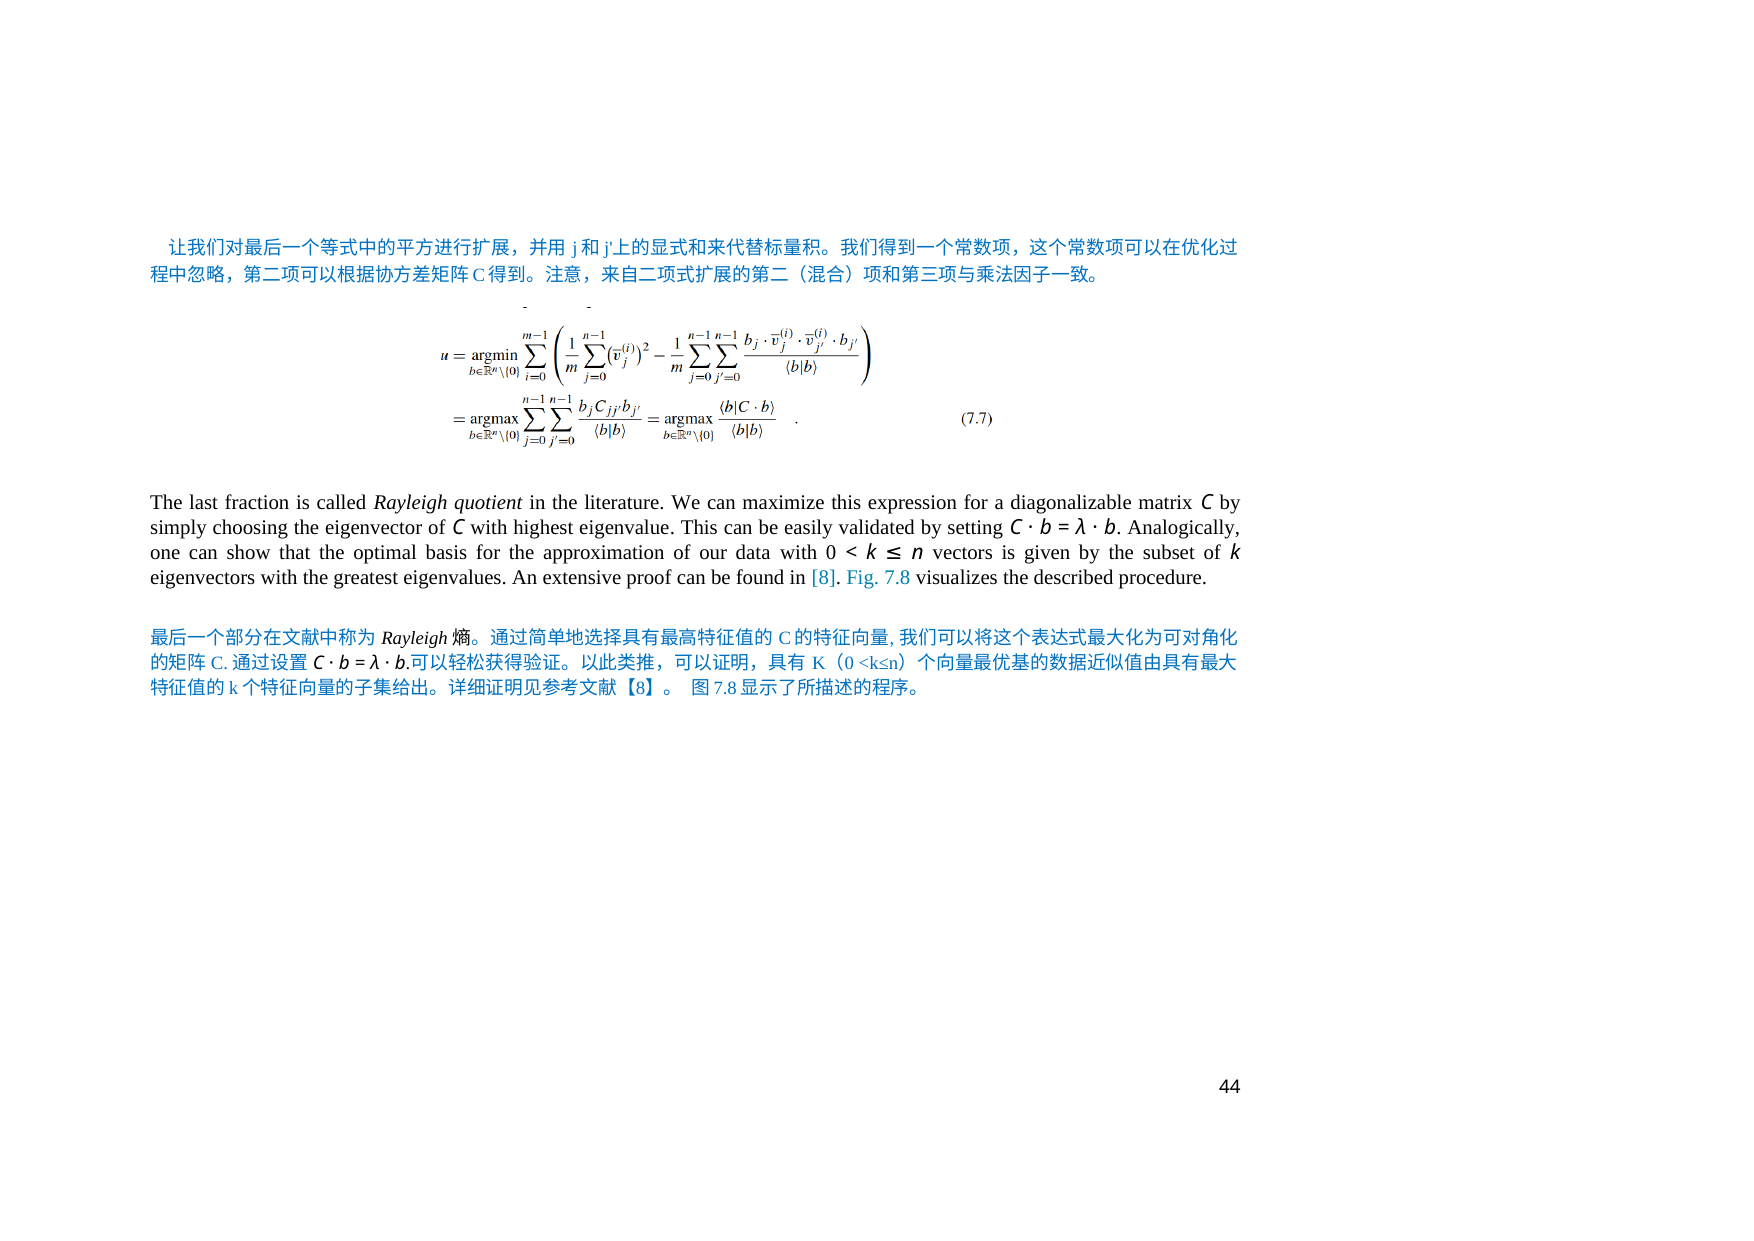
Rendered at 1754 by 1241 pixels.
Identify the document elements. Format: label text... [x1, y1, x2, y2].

text The last fraction is called Rayleigh quotient in the literature. We can maximize this expression for a diagonalizable matrix C by simply choosing the eigenvector of C with highest eigenvalue. This can be easily validated by setting C · b = λ · b. Analogically, one can show that the optimal basis for the approximation of our data with 0 < k ≤ n vectors is given by the subset of k eigenvectors with the greatest eigenvalues. An extensive proof can be found in [8]. Fig. 7.8 visualizes the described procedure. [150, 490, 1240, 589]
text 最后一个部分在文献中称为Rayleigh 熵。通过简单地选择具有最高特征值的C的特征向量, 我们可以将这个表达式最大化为可对角化的矩阵C. 通过设置 C · b = λ · b.可以轻松获得验证。以此类推，可以证明，具有K（0 <k≤n）个向量最优基的数据近似值由具有最大特征值的k个特征向量的子集给出。详细证明见参考文献【8】。 图7.8显示了所描述的程序。 [150, 624, 1240, 699]
text 让我们对最后一个等式中的平方进行扩展，并用j和j'上的显式和来代替标量积。我们得到一个常数项，这个常数项可以在优化过程中忽略，第二项可以根据协方差矩阵C得到。注意，来自二项式扩展的第二（混合）项和第三项与乘法因子一致。 [150, 232, 1240, 287]
